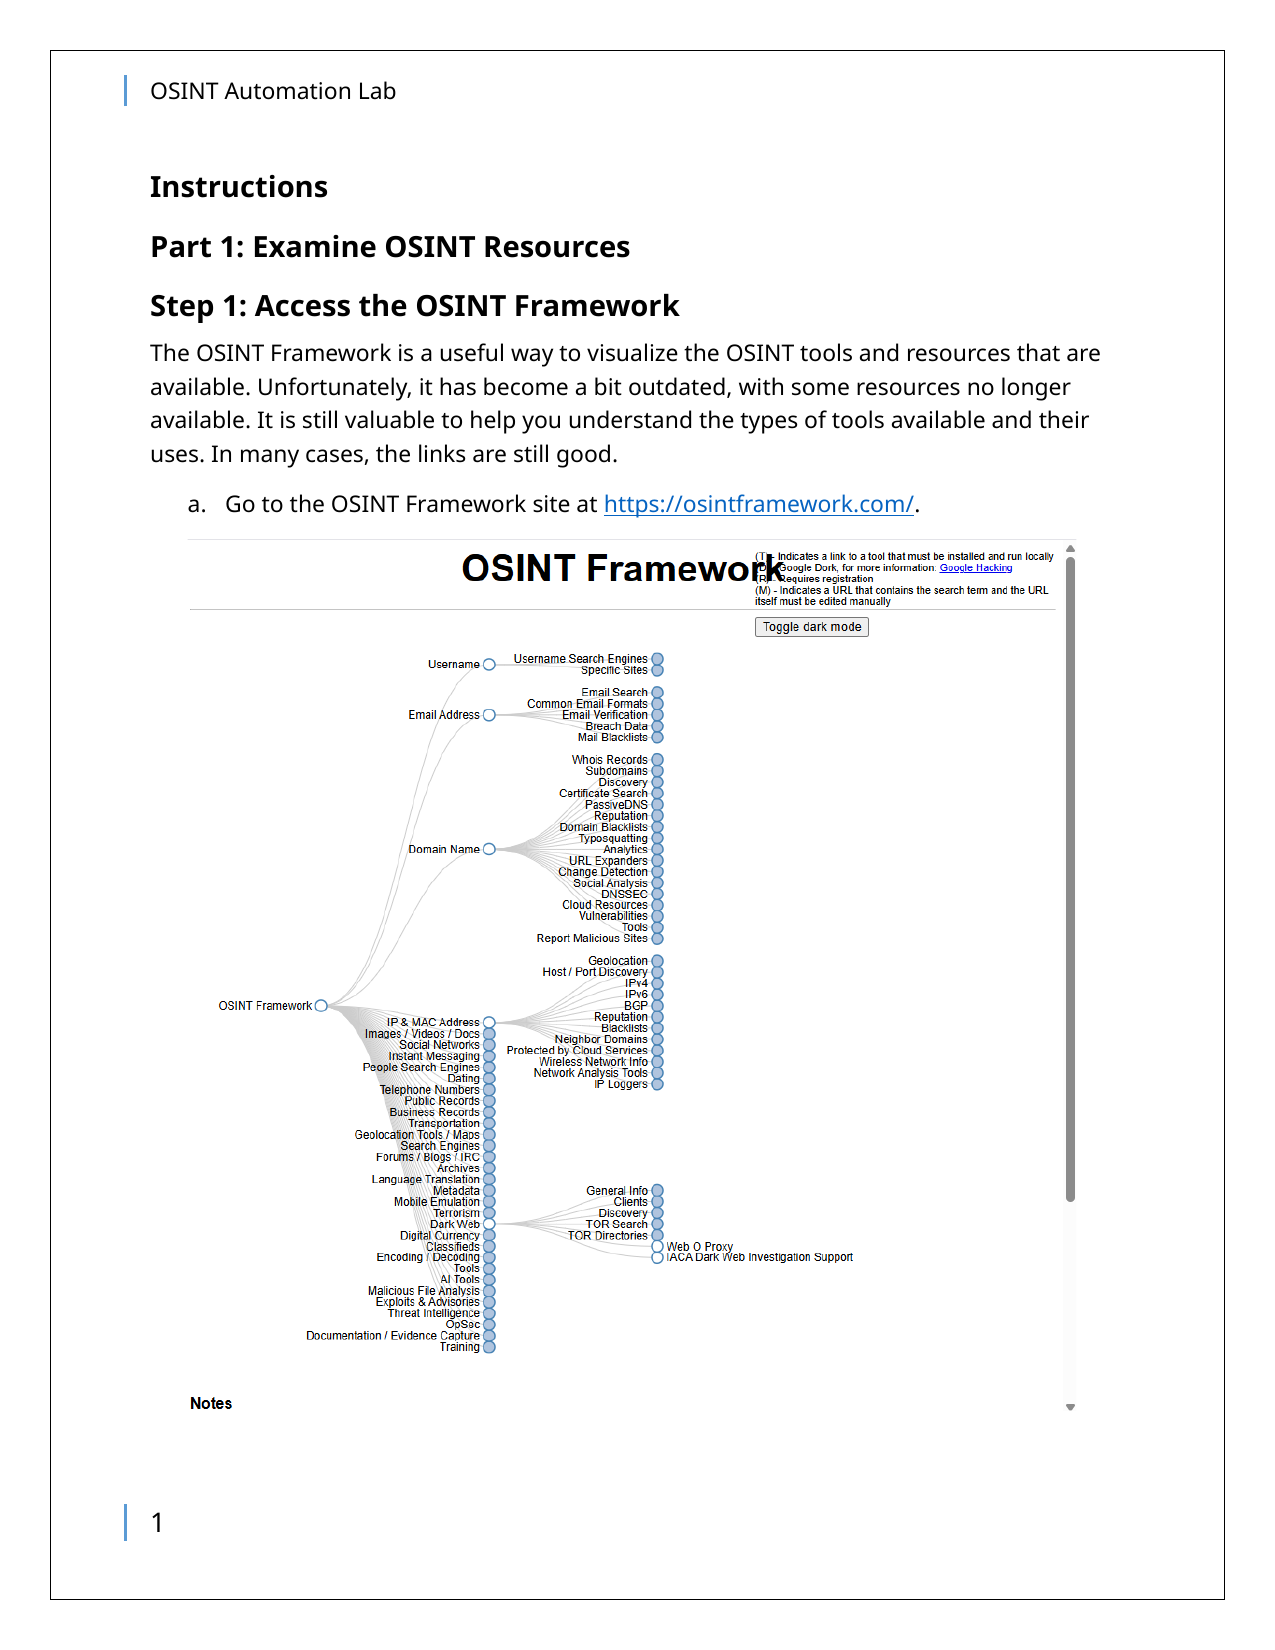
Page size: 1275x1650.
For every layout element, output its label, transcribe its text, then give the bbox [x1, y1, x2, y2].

text The OSINT Framework is a useful way to visualize the OSINT tools and resources that are available. Unfortunately, it has become a bit outdated, with some resources no longer available. It is still valuable to help you understand the types of tools available and their uses. In many cases, the links are still good. [150, 337, 1125, 469]
subtitle Step 1: Access the OSINT Framework [150, 286, 1125, 325]
subtitle Instructions [150, 167, 1125, 206]
list Go to the OSINT Framework site at https://osintframework.com/. [187, 488, 1125, 520]
picture [187, 538, 1077, 1411]
subtitle Part 1: Examine OSINT Resources [150, 226, 1125, 266]
